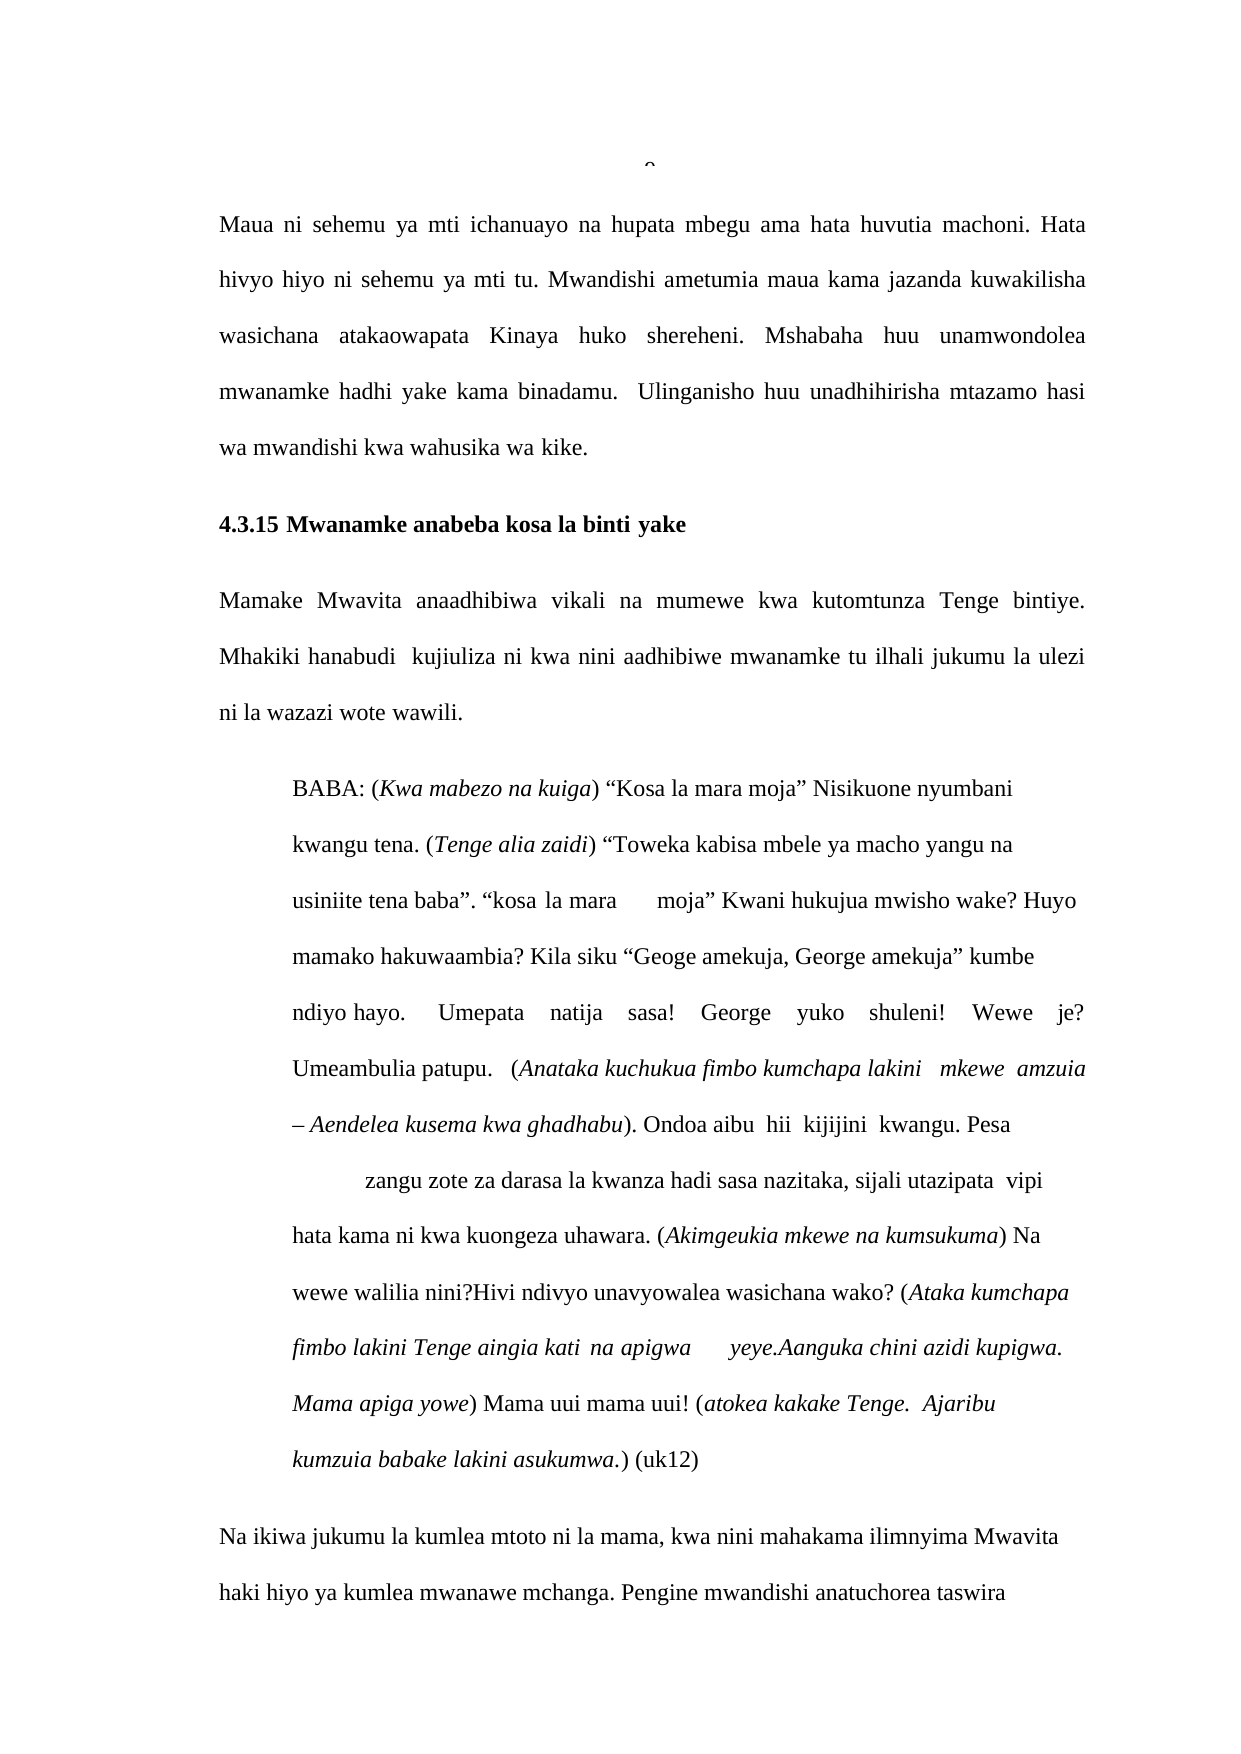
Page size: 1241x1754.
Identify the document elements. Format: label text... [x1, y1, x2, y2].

subtitle Mwanamke anabeba kosa la binti yake [219, 510, 1134, 538]
text Mamake Mwavita anaadhibiwa vikali na mumewe kwa kutomtunza Tenge bintiye. Mhakiki hanabudi kujiuliza ni kwa nini aadhibiwe mwanamke tu ilhali jukumu la ulezi ni la wazazi wote wawili. [219, 586, 1087, 726]
text BABA: (Kwa mabezo na kuiga) “Kosa la mara moja” Nisikuone nyumbani kwangu tena. (Tenge alia zaidi) “Toweka kabisa mbele ya macho yangu na usiniite tena baba”. “kosa la mara moja” Kwani hukujua mwisho wake? Huyo mamako hakuwaambia? Kila siku “Geoge amekuja, George amekuja” kumbe ndiyo hayo. Umepata natija sasa! George yuko shuleni! Wewe je? Umeambulia patupu. (Anataka kuchukua fimbo kumchapa lakini mkewe amzuia – Aendelea kusema kwa ghadhabu). Ondoa aibu hii kijijini kwangu. Pesa zangu zote za darasa la kwanza hadi sasa nazitaka, sijali utazipata vipi hata kama ni kwa kuongeza uhawara. (Akimgeukia mkewe na kumsukuma) Na wewe walilia nini?Hivi ndivyo unavyowalea wasichana wako? (Ataka kumchapa fimbo lakini Tenge aingia kati na apigwa yeye.Aanguka chini azidi kupigwa. Mama apiga yowe) Mama uui mama uui! (atokea kakake Tenge. Ajaribu kumzuia babake lakini asukumwa.) (uk12) [292, 774, 1087, 1473]
text Maua ni sehemu ya mti ichanuayo na hupata mbegu ama hata huvutia machoni. Hata hivyo hiyo ni sehemu ya mti tu. Mwandishi ametumia maua kama jazanda kuwakilisha wasichana atakaowapata Kinaya huko shereheni. Mshabaha huu unamwondolea mwanamke hadhi yake kama binadamu. Ulinganisho huu unadhihirisha mtazamo hasi wa mwandishi kwa wahusika wa kike. [219, 209, 1087, 461]
text Na ikiwa jukumu la kumlea mtoto ni la mama, kwa nini mahakama ilimnyima Mwavita haki hiyo ya kumlea mwanawe mchanga. Pengine mwandishi anatuchorea taswira [219, 1522, 1075, 1606]
